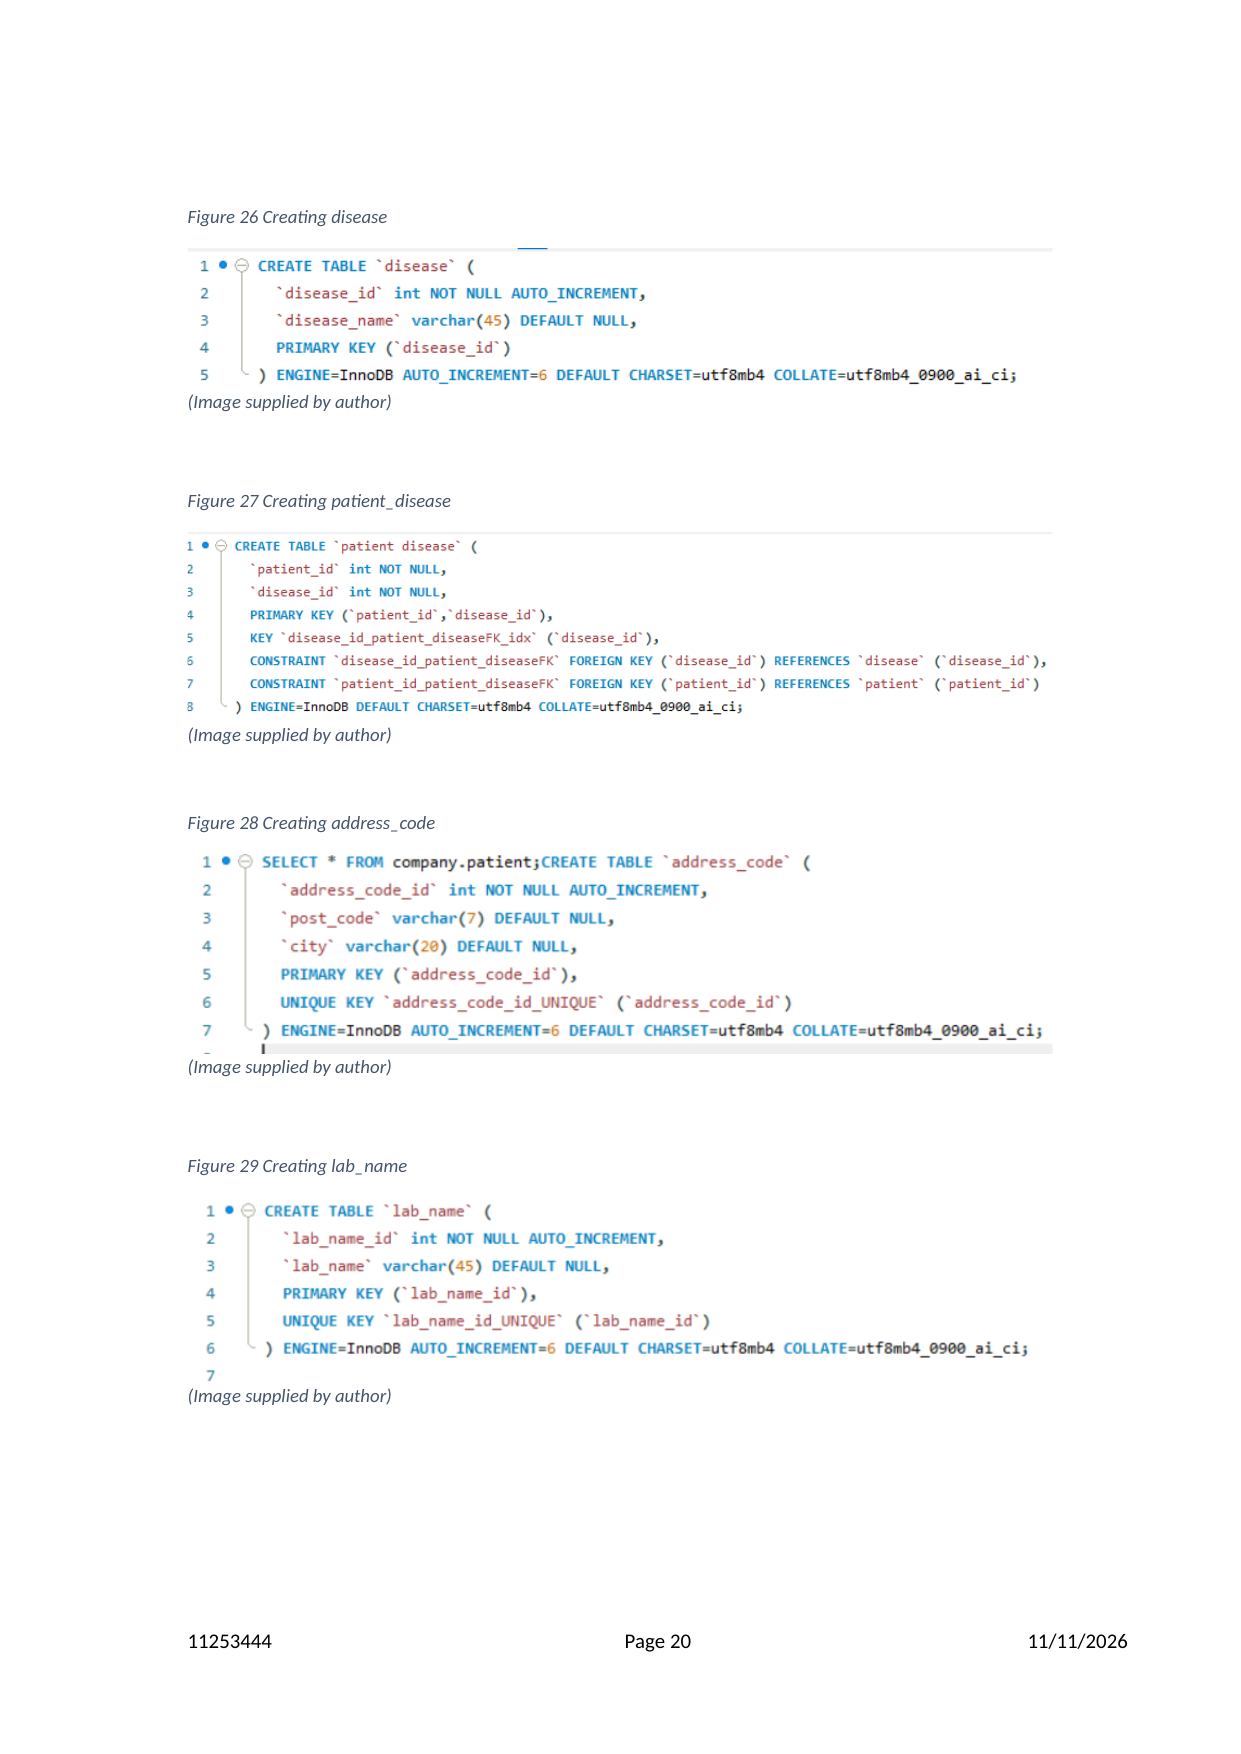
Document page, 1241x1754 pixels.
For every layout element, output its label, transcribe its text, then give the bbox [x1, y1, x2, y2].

text Figure 26 Creating disease [187, 205, 1053, 228]
picture [187, 532, 1053, 722]
text (Image supplied by author) [187, 390, 1053, 413]
text Figure 29 Creating lab_name [187, 1154, 1053, 1177]
text Figure 27 Creating patient_disease [187, 489, 1053, 512]
picture [187, 854, 1053, 1054]
picture [187, 248, 1053, 388]
text Figure 28 Creating address_code [187, 811, 1053, 834]
text (Image supplied by author) [187, 1384, 1053, 1407]
picture [187, 1197, 1053, 1382]
text (Image supplied by author) [187, 723, 1053, 746]
text (Image supplied by author) [187, 1056, 1053, 1078]
